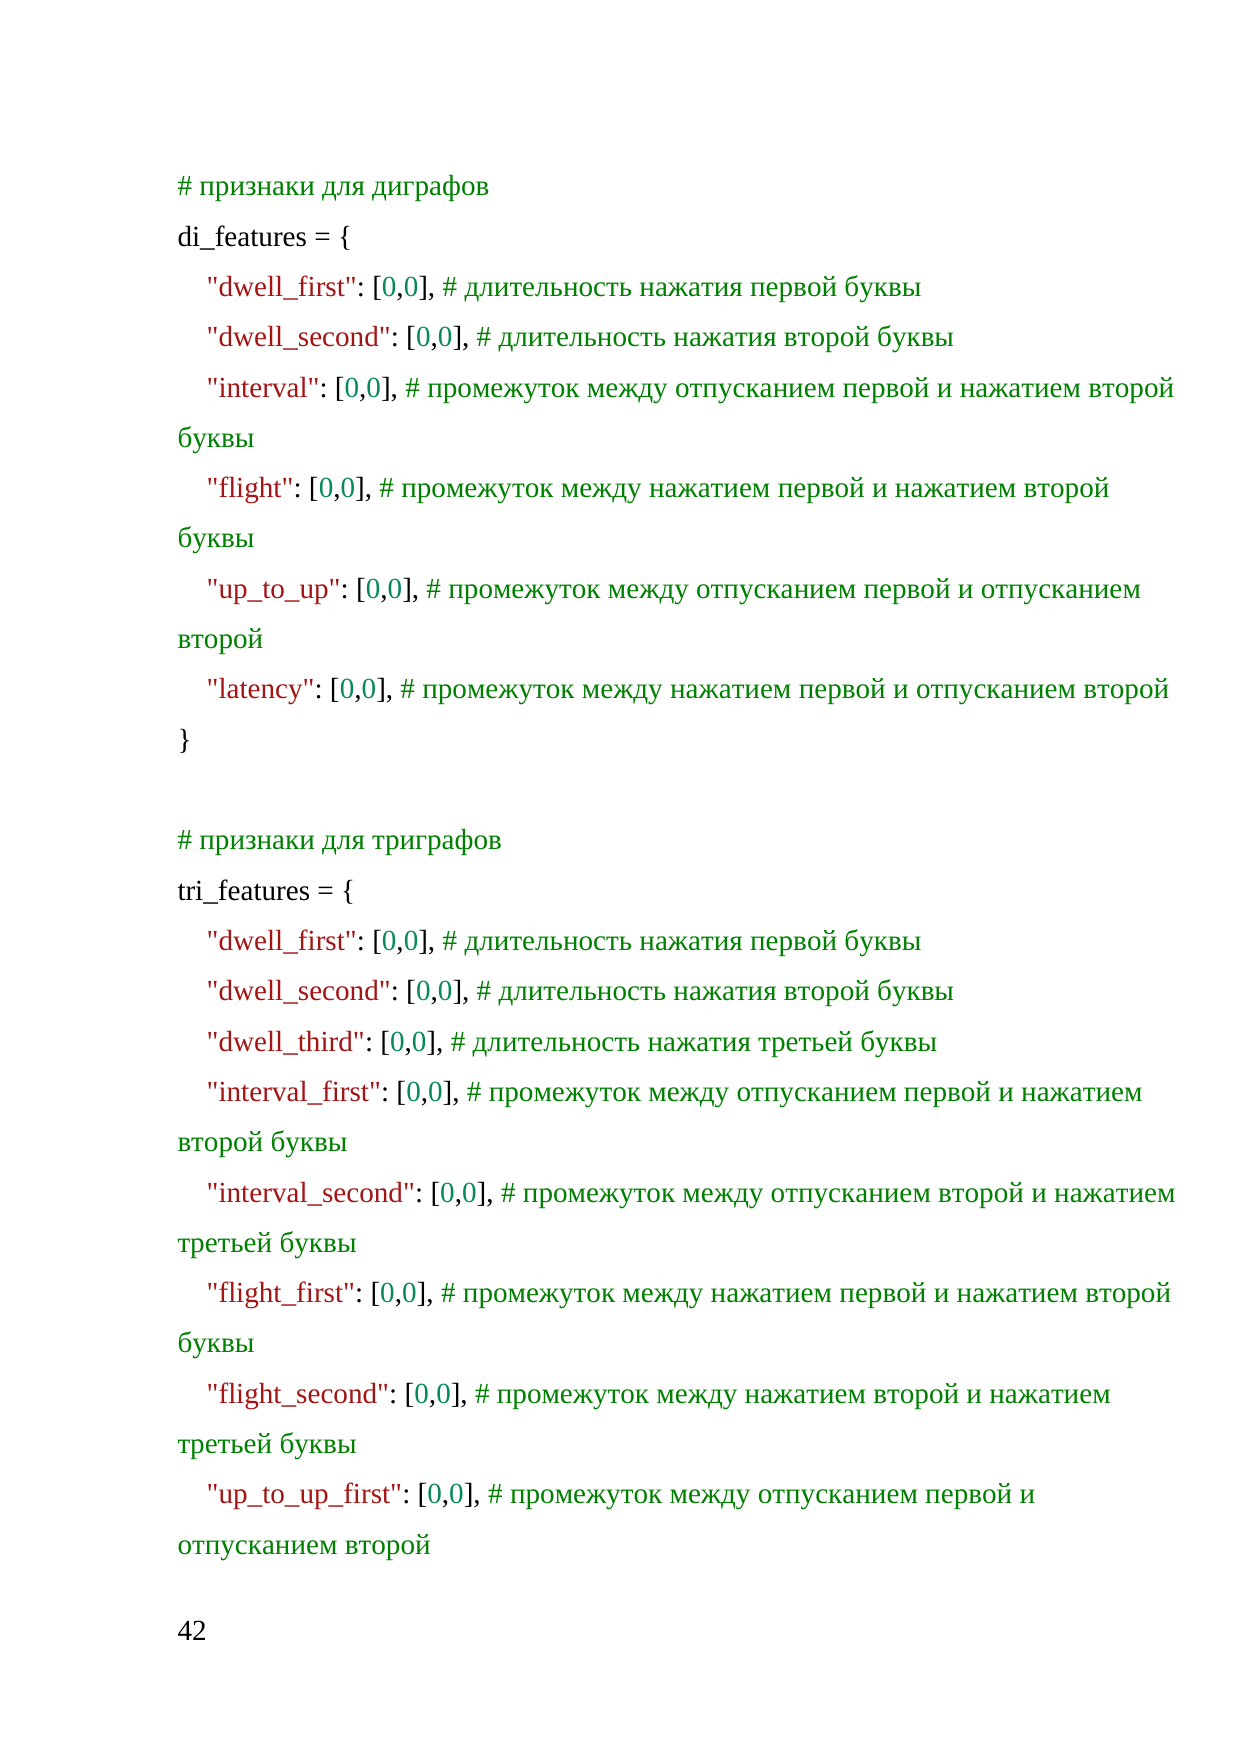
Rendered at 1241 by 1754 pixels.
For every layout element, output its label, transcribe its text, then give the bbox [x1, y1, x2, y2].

text "dwell_first": [0,0], # длительность нажатия первой буквы [177, 923, 1181, 957]
text "dwell_first": [0,0], # длительность нажатия первой буквы [177, 269, 1181, 303]
text "dwell_second": [0,0], # длительность нажатия второй буквы [177, 319, 1181, 353]
text "flight": [0,0], # промежуток между нажатием первой и нажатием второй буквы [177, 470, 1181, 554]
text "interval_first": [0,0], # промежуток между отпусканием первой и нажатием второй буквы [177, 1074, 1181, 1158]
text "dwell_third": [0,0], # длительность нажатия третьей буквы [177, 1024, 1181, 1057]
text # признаки для диграфов [177, 168, 1181, 202]
text "flight_second": [0,0], # промежуток между нажатием второй и нажатием третьей буквы [177, 1376, 1181, 1460]
text "flight_first": [0,0], # промежуток между нажатием первой и нажатием второй буквы [177, 1275, 1181, 1359]
text "dwell_second": [0,0], # длительность нажатия второй буквы [177, 973, 1181, 1007]
text "interval": [0,0], # промежуток между отпусканием первой и нажатием второй буквы [177, 370, 1181, 453]
text "interval_second": [0,0], # промежуток между отпусканием второй и нажатием третьей буквы [177, 1175, 1181, 1258]
text di_features = { [177, 219, 1181, 252]
text "latency": [0,0], # промежуток между нажатием первой и отпусканием второй [177, 672, 1181, 705]
text # признаки для триграфов [177, 822, 1181, 856]
text } [177, 722, 1181, 755]
text "up_to_up_first": [0,0], # промежуток между отпусканием первой и отпусканием второй [177, 1477, 1181, 1560]
text tri_features = { [177, 873, 1181, 906]
text "up_to_up": [0,0], # промежуток между отпусканием первой и отпусканием второй [177, 571, 1181, 655]
